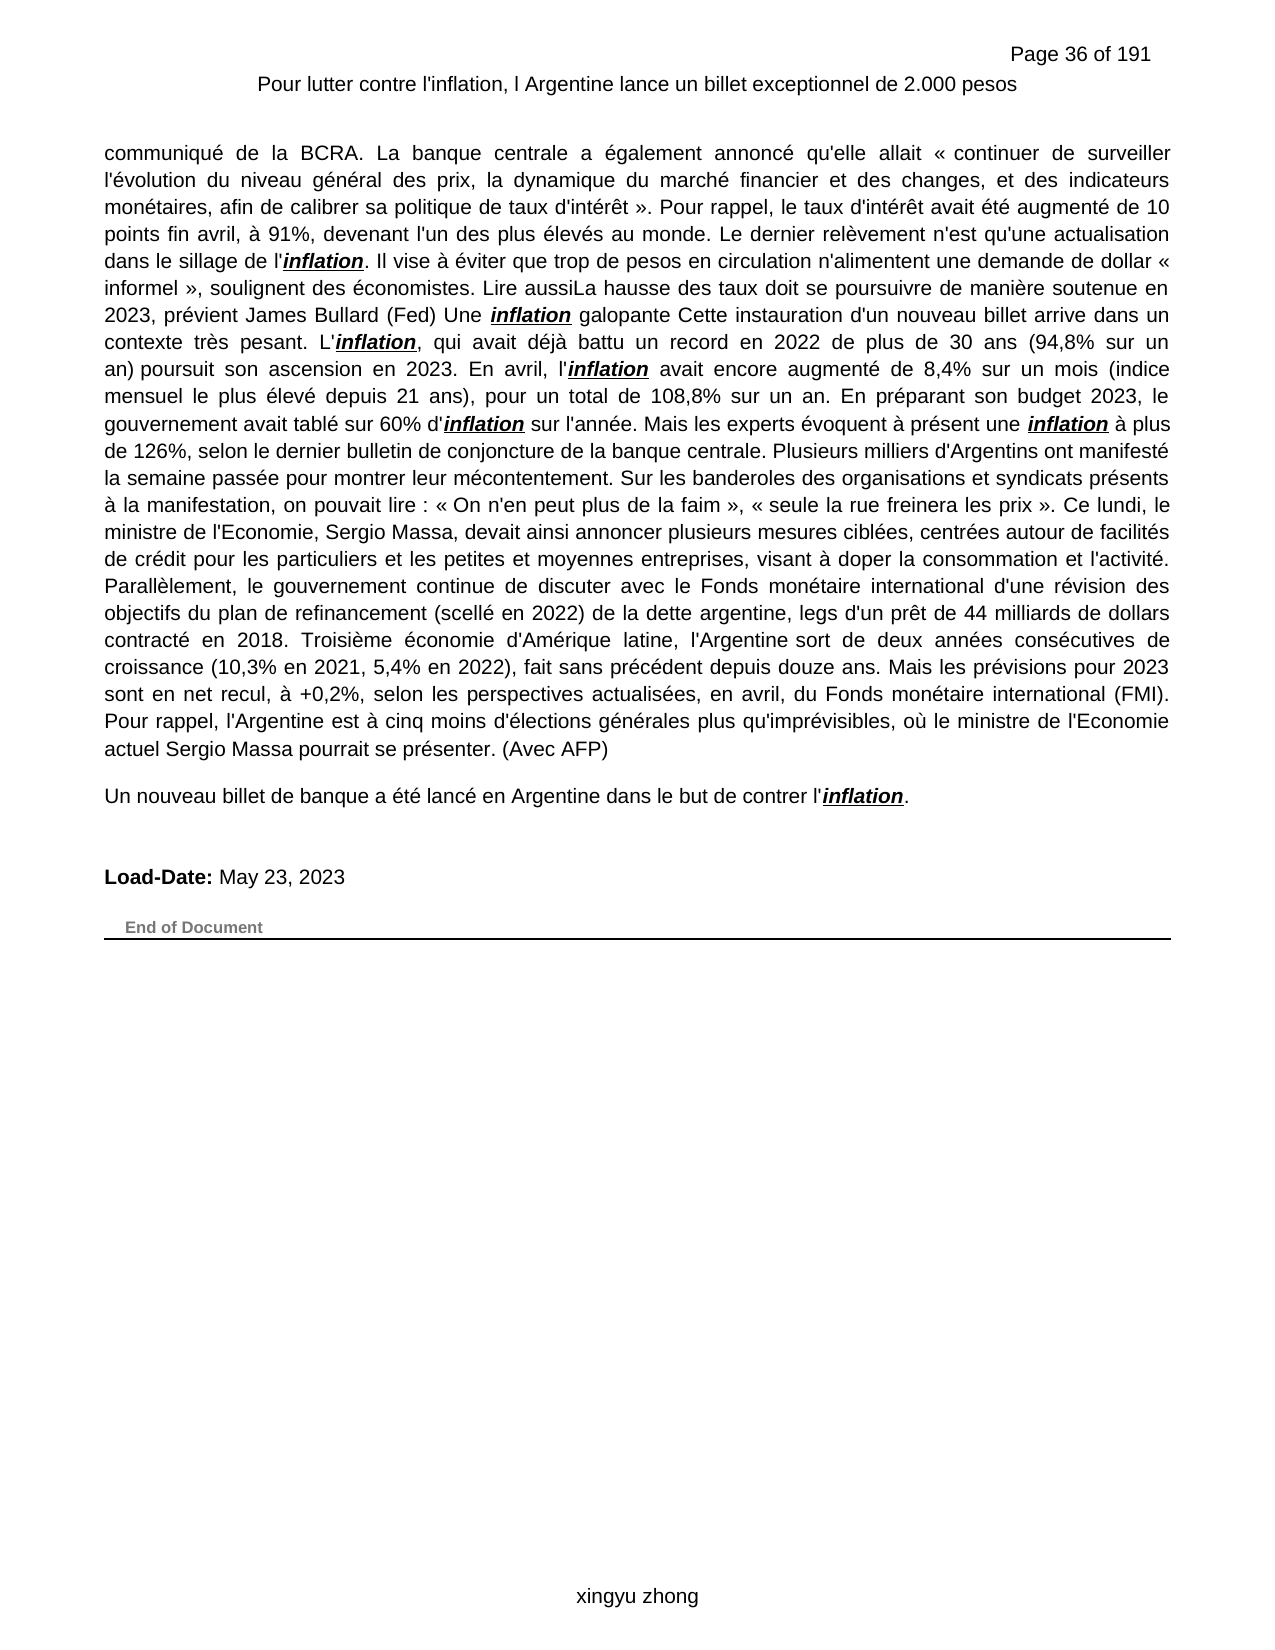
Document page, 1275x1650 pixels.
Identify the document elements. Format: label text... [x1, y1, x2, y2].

text End of Document [125, 918, 1171, 937]
text Un nouveau billet de banque a été lancé en Argentine dans le but de contrer l'inflation. [104, 781, 1171, 808]
text Load-Date: May 23, 2023 [104, 833, 1171, 889]
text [104, 137, 1171, 760]
